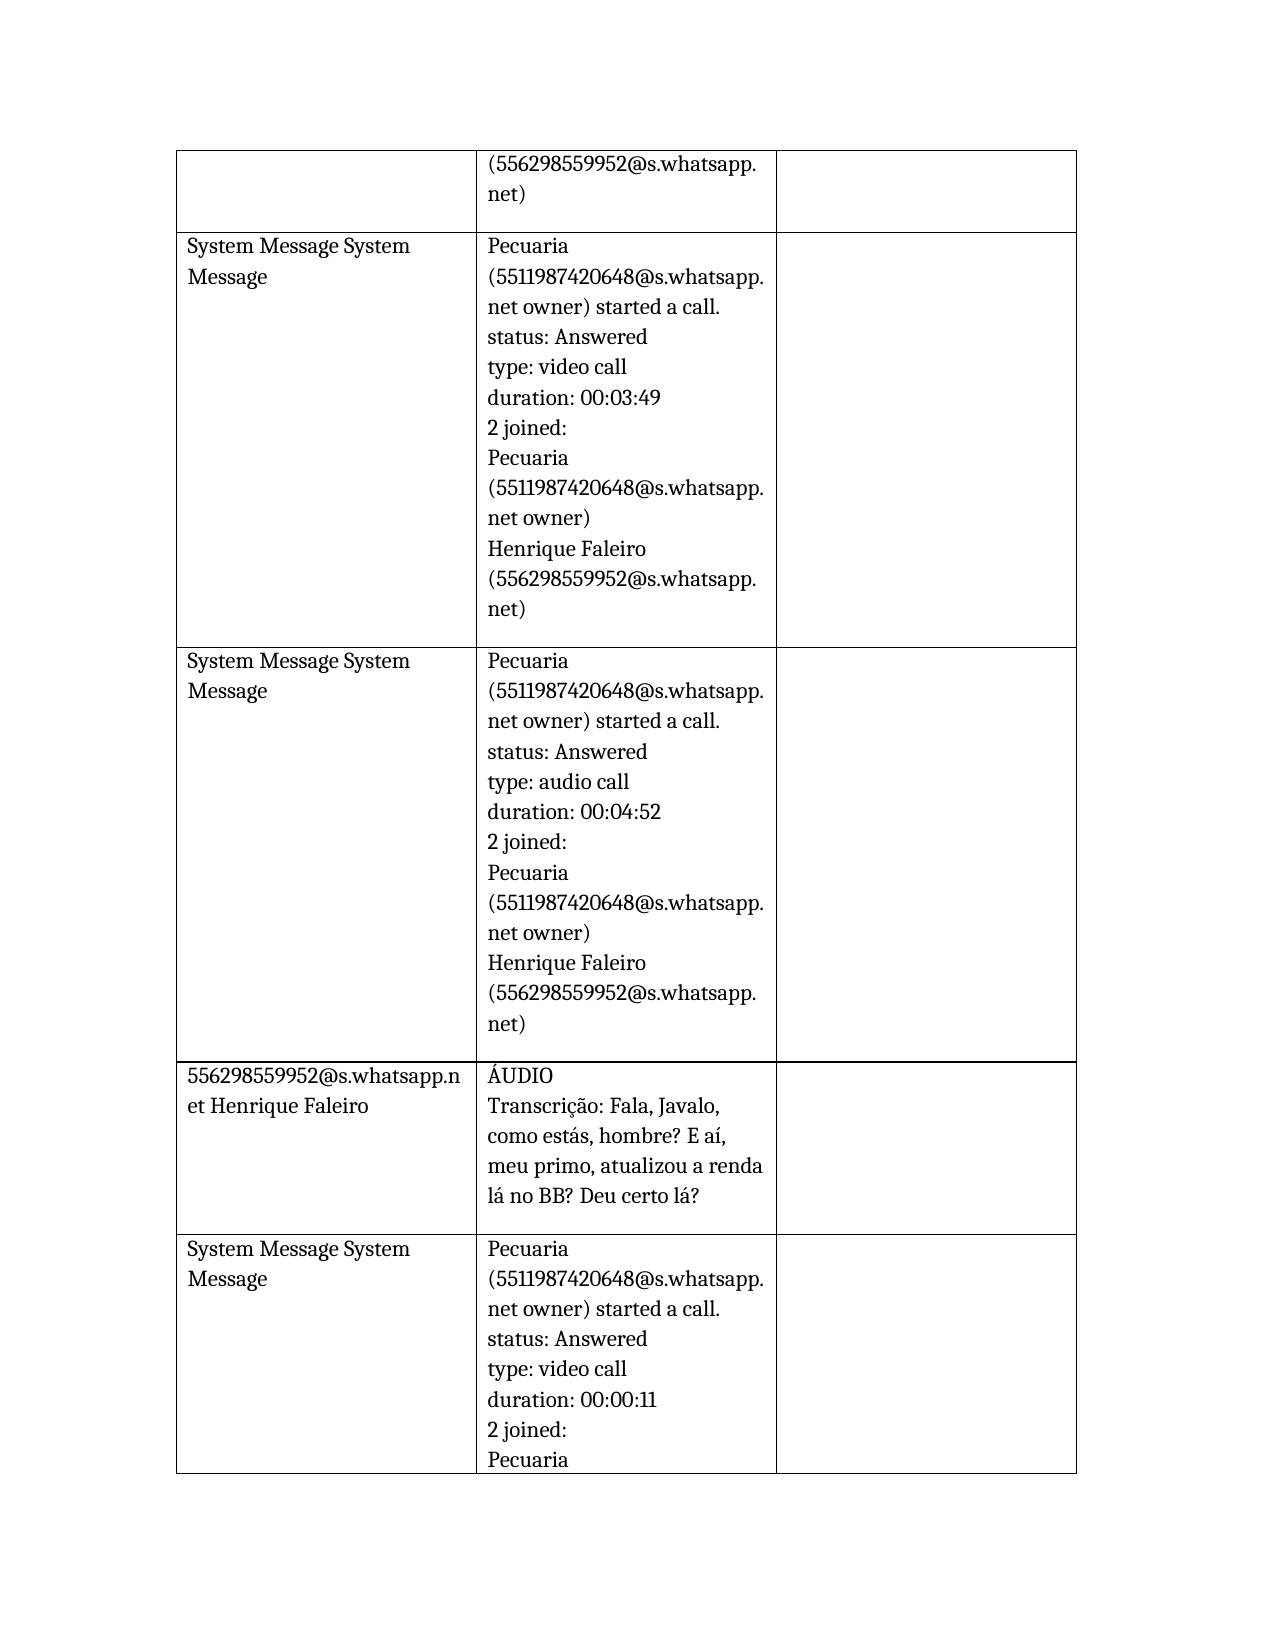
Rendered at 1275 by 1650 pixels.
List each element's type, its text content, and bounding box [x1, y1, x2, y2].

table_cell [777, 151, 1076, 232]
table_cell [777, 1063, 1076, 1234]
table_cell Pecuaria (5511987420648@s.whatsapp.net owner) started a call. status: Answered type: video call duration: 00:03:49 2 joined: Pecuaria (5511987420648@s.whatsapp.net owner) Henrique Faleiro (556298559952@s.whatsapp.net) [477, 233, 776, 647]
table_cell [777, 1235, 1076, 1473]
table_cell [477, 151, 776, 232]
table_cell [777, 233, 1076, 647]
table_cell System Message System Message [177, 648, 476, 1061]
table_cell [177, 151, 476, 232]
table_cell [777, 648, 1076, 1061]
table_cell Pecuaria (5511987420648@s.whatsapp.net owner) started a call. status: Answered type: audio call duration: 00:04:52 2 joined: Pecuaria (5511987420648@s.whatsapp.net owner) Henrique Faleiro (556298559952@s.whatsapp.net) [477, 648, 776, 1061]
table_cell System Message System Message [177, 233, 476, 647]
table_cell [477, 1235, 776, 1473]
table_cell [177, 1235, 476, 1473]
table_cell ÁUDIO Transcrição: Fala, Javalo, como estás, hombre? E aí, meu primo, atualizou a renda lá no BB? Deu certo lá? [477, 1063, 776, 1234]
table_cell 556298559952@s.whatsapp.net Henrique Faleiro [177, 1063, 476, 1234]
